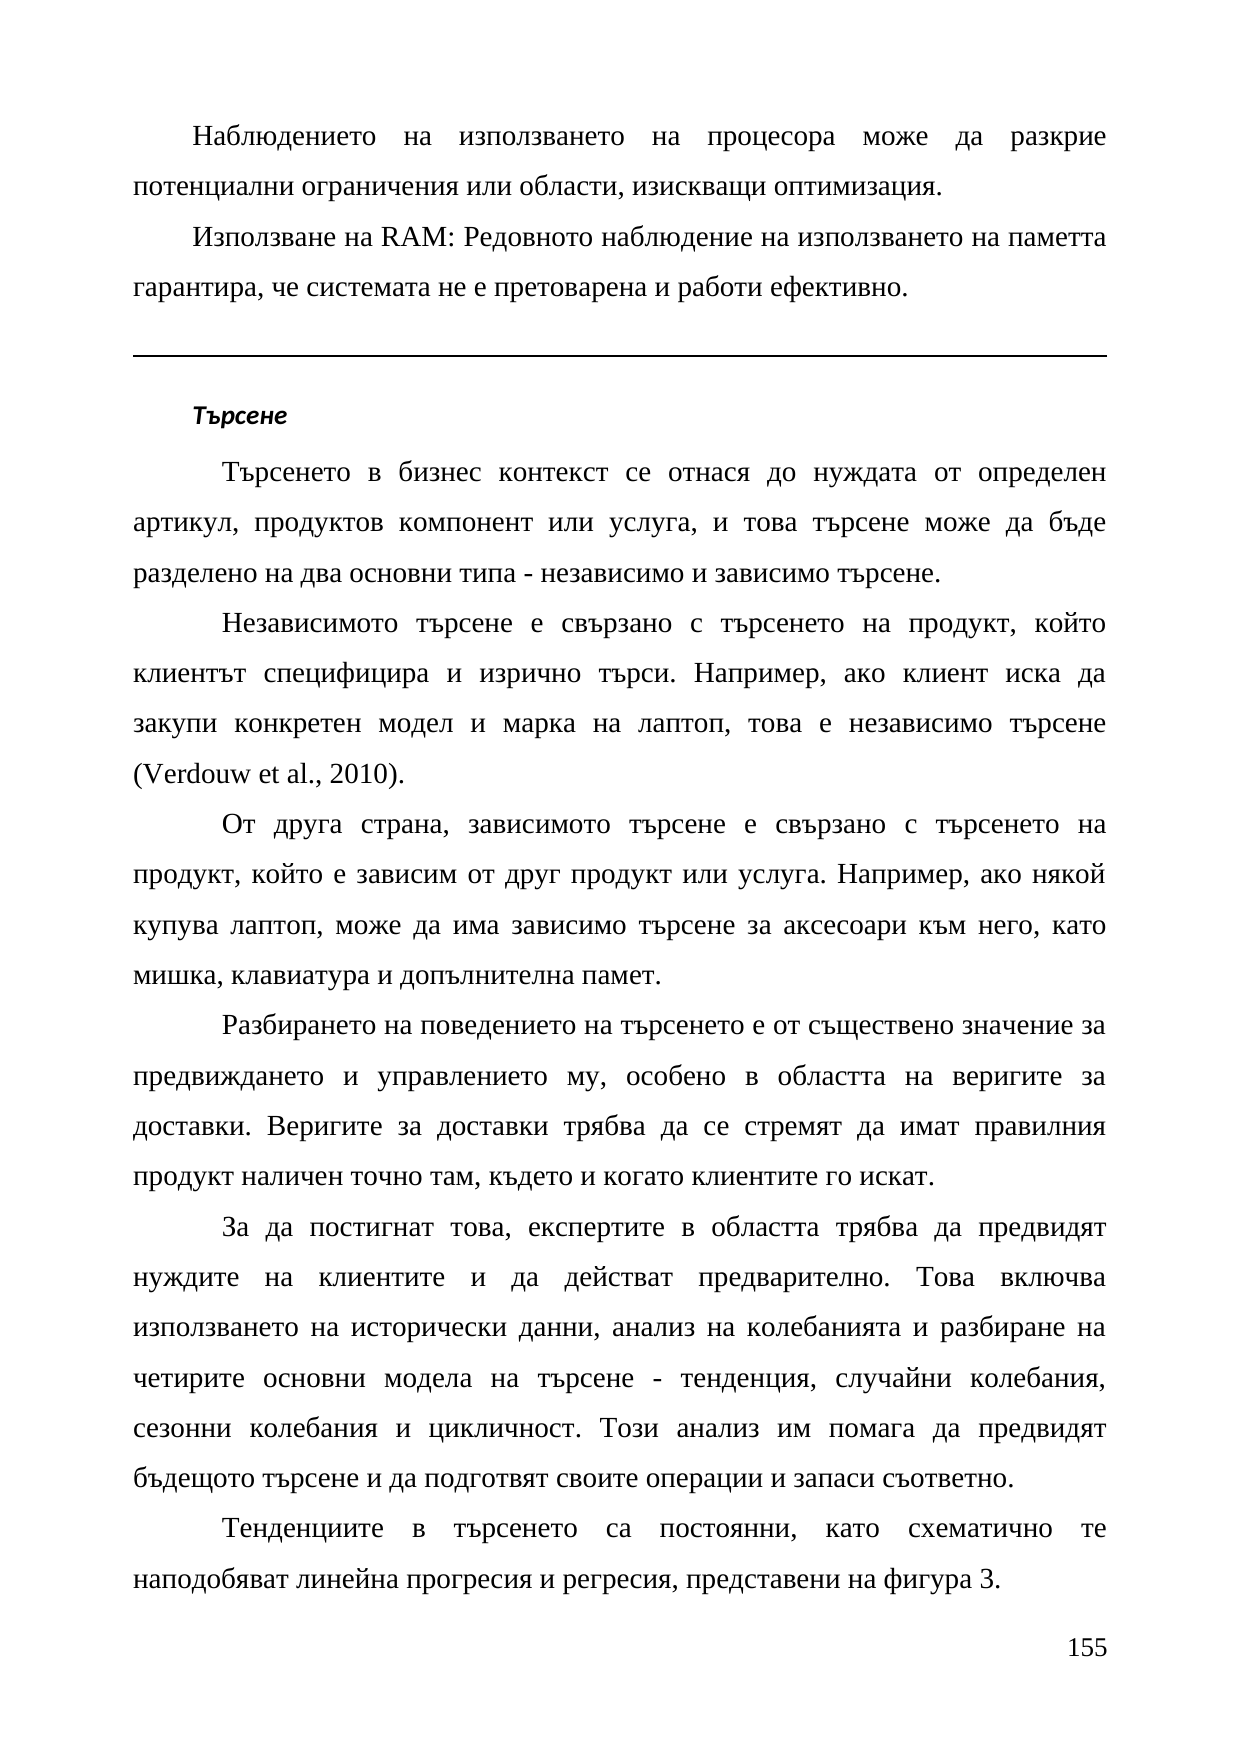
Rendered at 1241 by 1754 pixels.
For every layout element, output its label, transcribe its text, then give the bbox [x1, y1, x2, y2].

text Наблюдението на използването на процесора може да разкрие потенциални ограничения или области, изискващи оптимизация. [133, 118, 1107, 202]
text Разбирането на поведението на търсенето е от съществено значение за предвиждането и управлението му, особено в областта на веригите за доставки. Веригите за доставки трябва да се стремят да имат правилния продукт наличен точно там, където и когато клиентите го искат. [133, 1007, 1107, 1192]
text Независимото търсене е свързано с търсенето на продукт, който клиентът специфицира и изрично търси. Например, ако клиент иска да закупи конкретен модел и марка на лаптоп, това е независимо търсене (Verdouw et al., 2010). [133, 605, 1107, 789]
text За да постигнат това, експертите в областта трябва да предвидят нуждите на клиентите и да действат предварително. Това включва използването на исторически данни, анализ на колебанията и разбиране на четирите основни модела на търсене - тенденция, случайни колебания, сезонни колебания и цикличност. Този анализ им помага да предвидят бъдещото търсене и да подготвят своите операции и запаси съответно. [133, 1209, 1107, 1494]
text Търсенето в бизнес контекст се отнася до нуждата от определен артикул, продуктов компонент или услуга, и това търсене може да бъде разделено на два основни типа - независимо и зависимо търсене. [133, 454, 1107, 588]
text Тенденциите в търсенето са постоянни, като схематично те наподобяват линейна прогресия и регресия, представени на фигура 3. [133, 1511, 1107, 1594]
text От друга страна, зависимото търсене е свързано с търсенето на продукт, който е зависим от друг продукт или услуга. Например, ако някой купува лаптоп, може да има зависимо търсене за аксесоари към него, като мишка, клавиатура и допълнителна памет. [133, 806, 1107, 991]
subtitle Търсене [133, 398, 1107, 431]
text Използване на RAM: Редовното наблюдение на използването на паметта гарантира, че системата не е претоварена и работи ефективно. [133, 219, 1107, 303]
